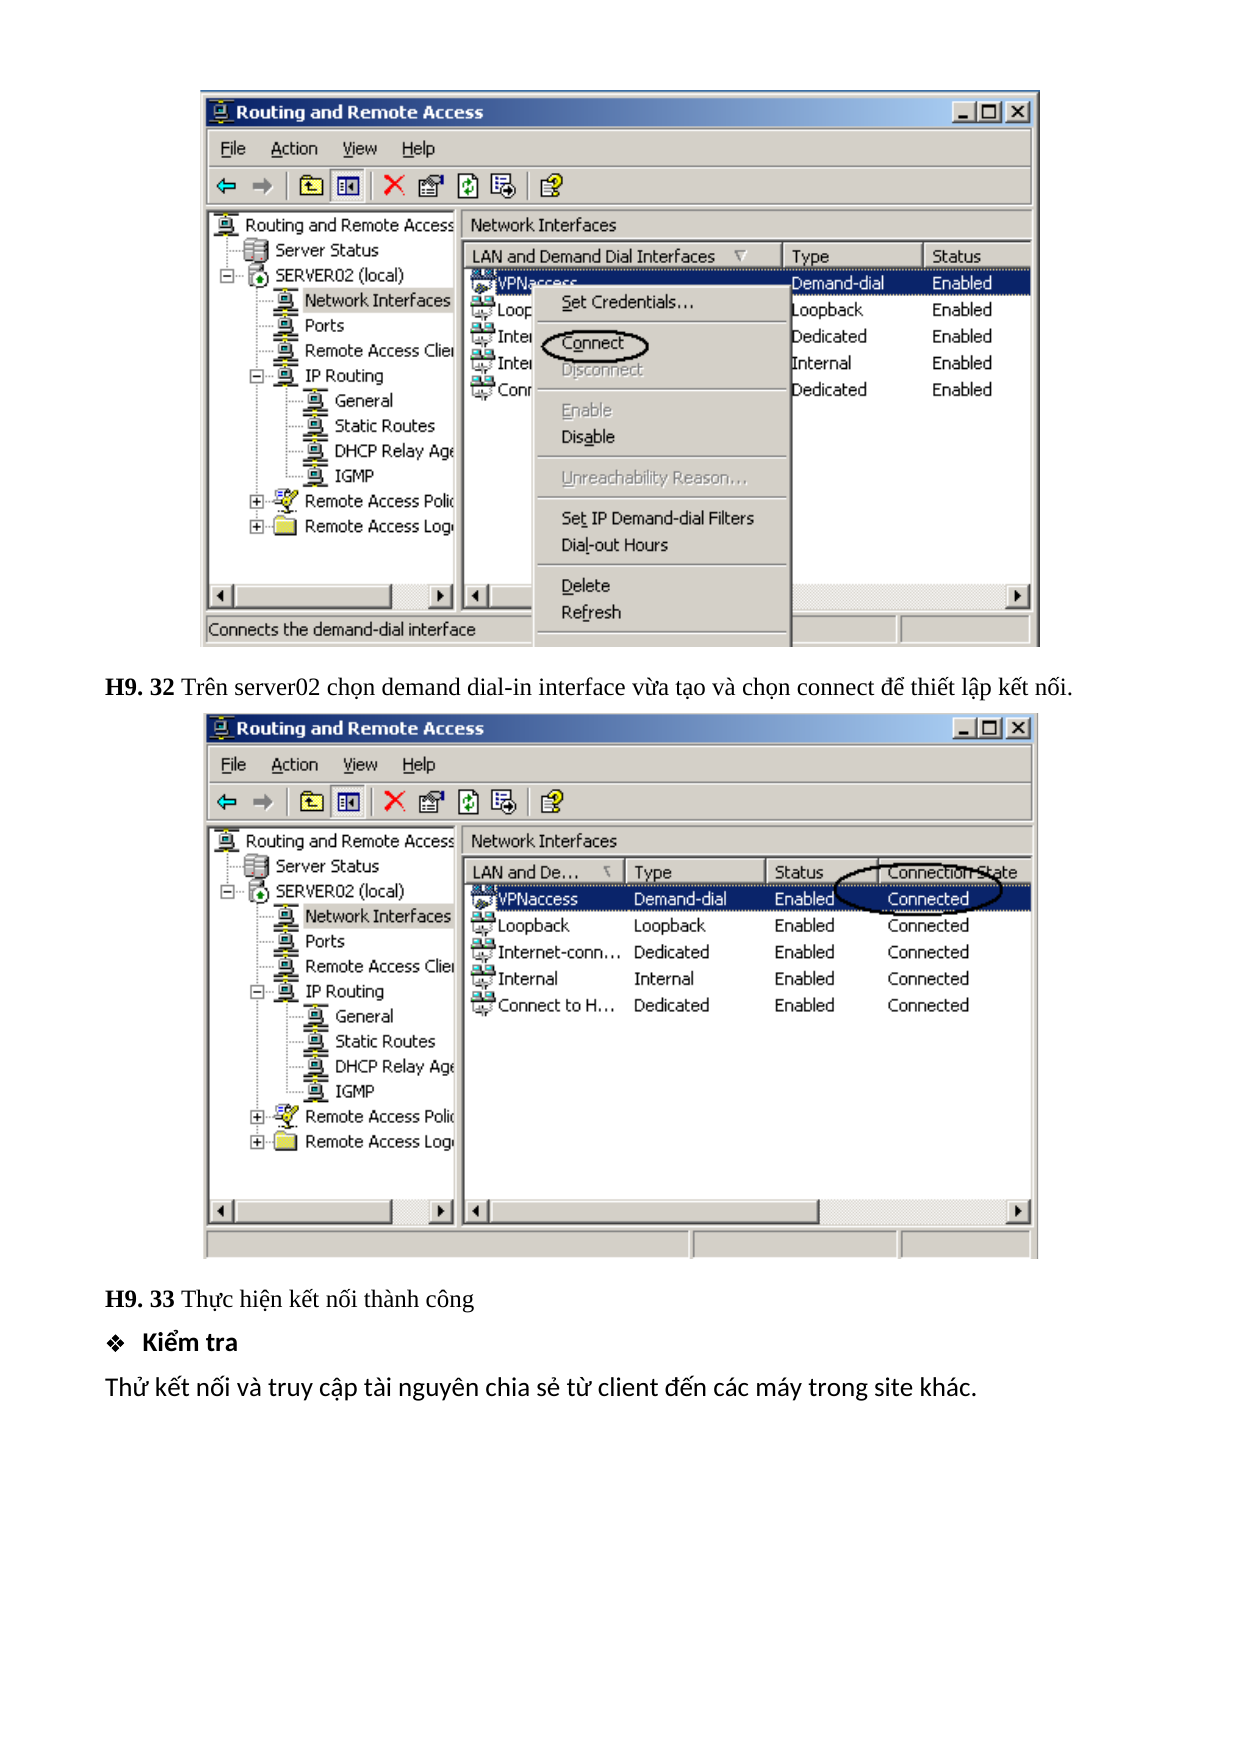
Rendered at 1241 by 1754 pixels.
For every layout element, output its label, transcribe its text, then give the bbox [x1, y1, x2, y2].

picture [200, 90, 1040, 647]
list Kiểm tra [105, 1325, 1135, 1358]
picture [202, 713, 1039, 1259]
text Thử kết nối và truy cập tài nguyên chia sẻ từ client đến các máy trong site khác. [105, 1371, 1135, 1404]
